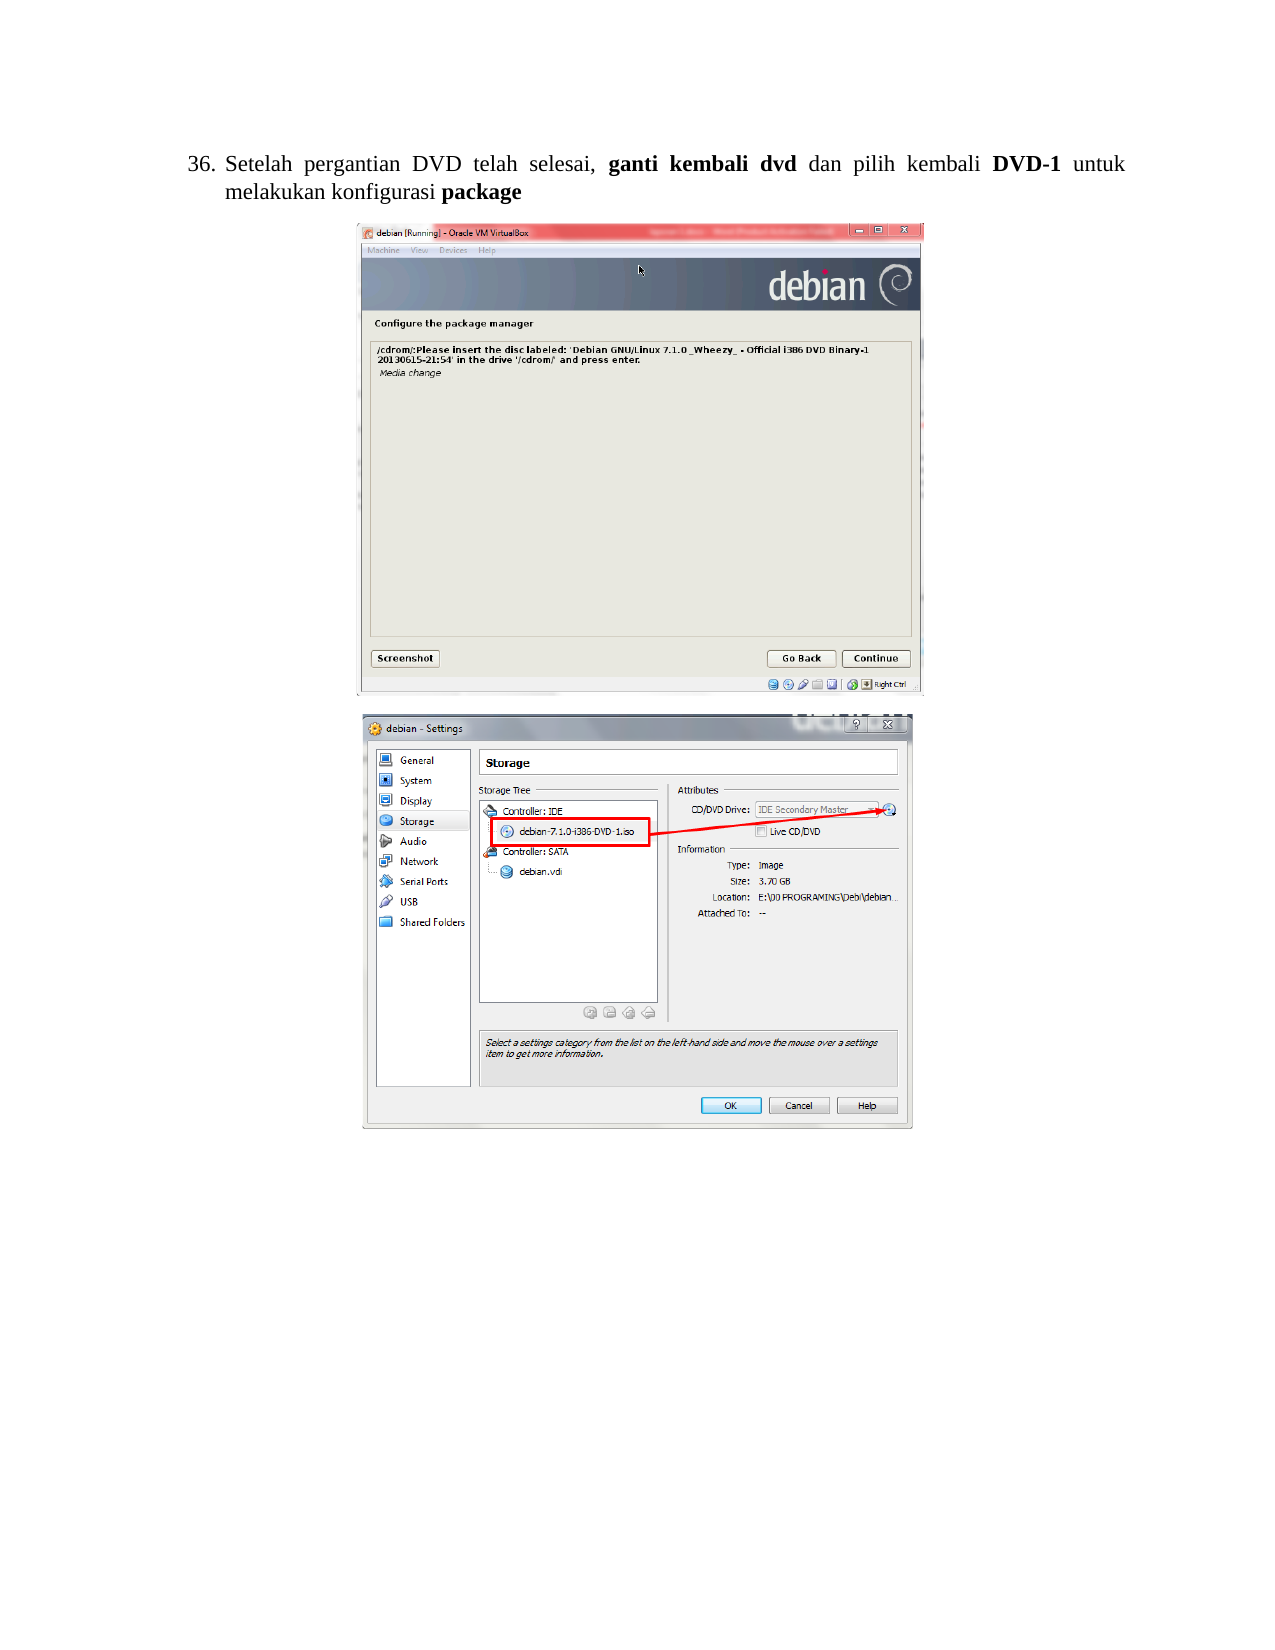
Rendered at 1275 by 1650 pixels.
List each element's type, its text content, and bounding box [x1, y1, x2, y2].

list Setelah pergantian DVD telah selesai, ganti kembali dvd dan pilih kembali DVD-1 untuk melakukan konfigurasi package [187, 150, 1125, 205]
picture [362, 714, 913, 1129]
picture [356, 223, 924, 696]
